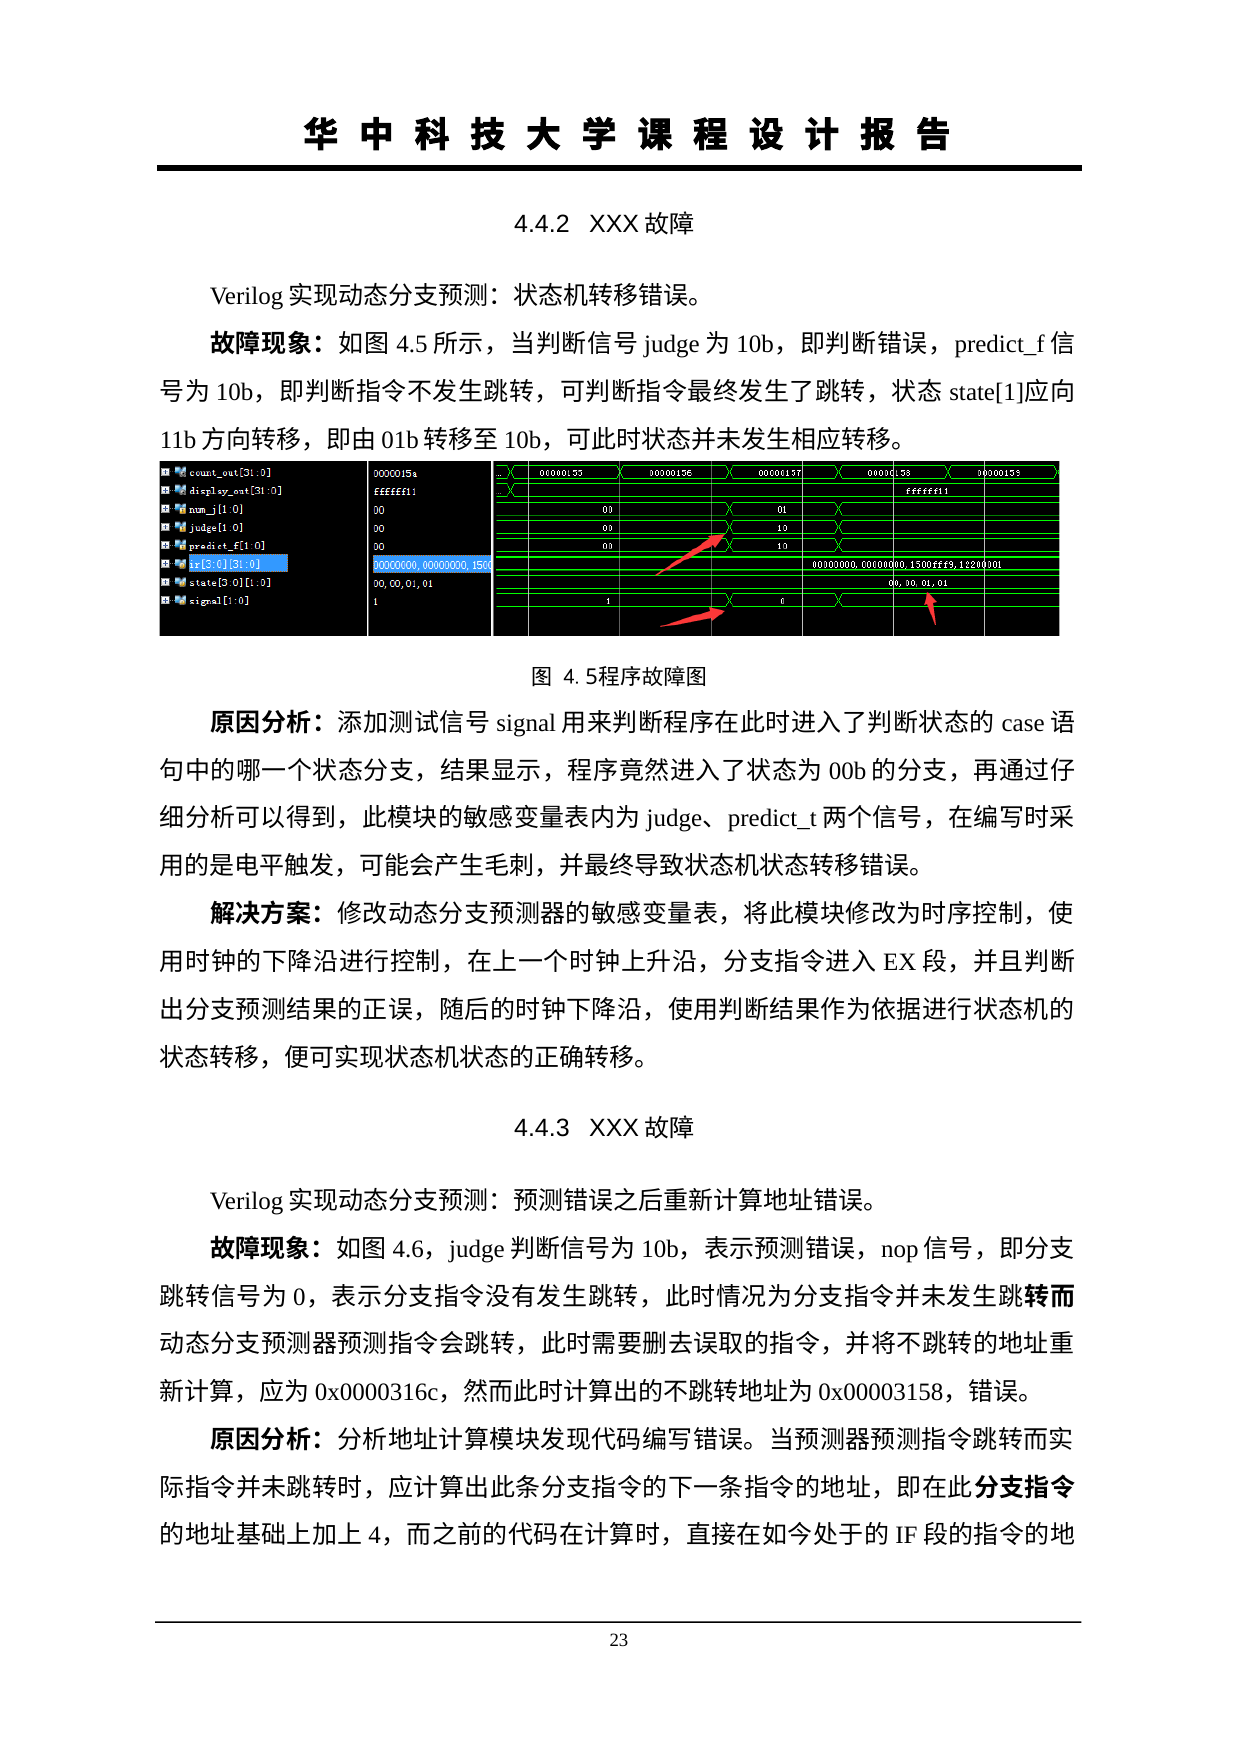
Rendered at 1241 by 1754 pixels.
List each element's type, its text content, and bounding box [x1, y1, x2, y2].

text Verilog实现动态分支预测：状态机转移错误。 [159, 270, 1075, 318]
text 原因分析：添加测试信号signal用来判断程序在此时进入了判断状态的case语句中的哪一个状态分支，结果显示，程序竟然进入了状态为00b的分支，再通过仔细分析可以得到，此模块的敏感变量表内为judge、predict_t两个信号，在编写时采用的是电平触发，可能会产生毛刺，并最终导致状态机状态转移错误。 [159, 697, 1075, 888]
picture [159, 461, 1060, 636]
subtitle XXX故障 [514, 1103, 1078, 1151]
subtitle XXX故障 [514, 198, 1078, 246]
text Verilog实现动态分支预测：预测错误之后重新计算地址错误。 [159, 1174, 1075, 1222]
text 解决方案：修改动态分支预测器的敏感变量表，将此模块修改为时序控制，使用时钟的下降沿进行控制，在上一个时钟上升沿，分支指令进入EX段，并且判断出分支预测结果的正误，随后的时钟下降沿，使用判断结果作为依据进行状态机的状态转移，便可实现状态机状态的正确转移。 [159, 888, 1075, 1079]
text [159, 1414, 1075, 1557]
